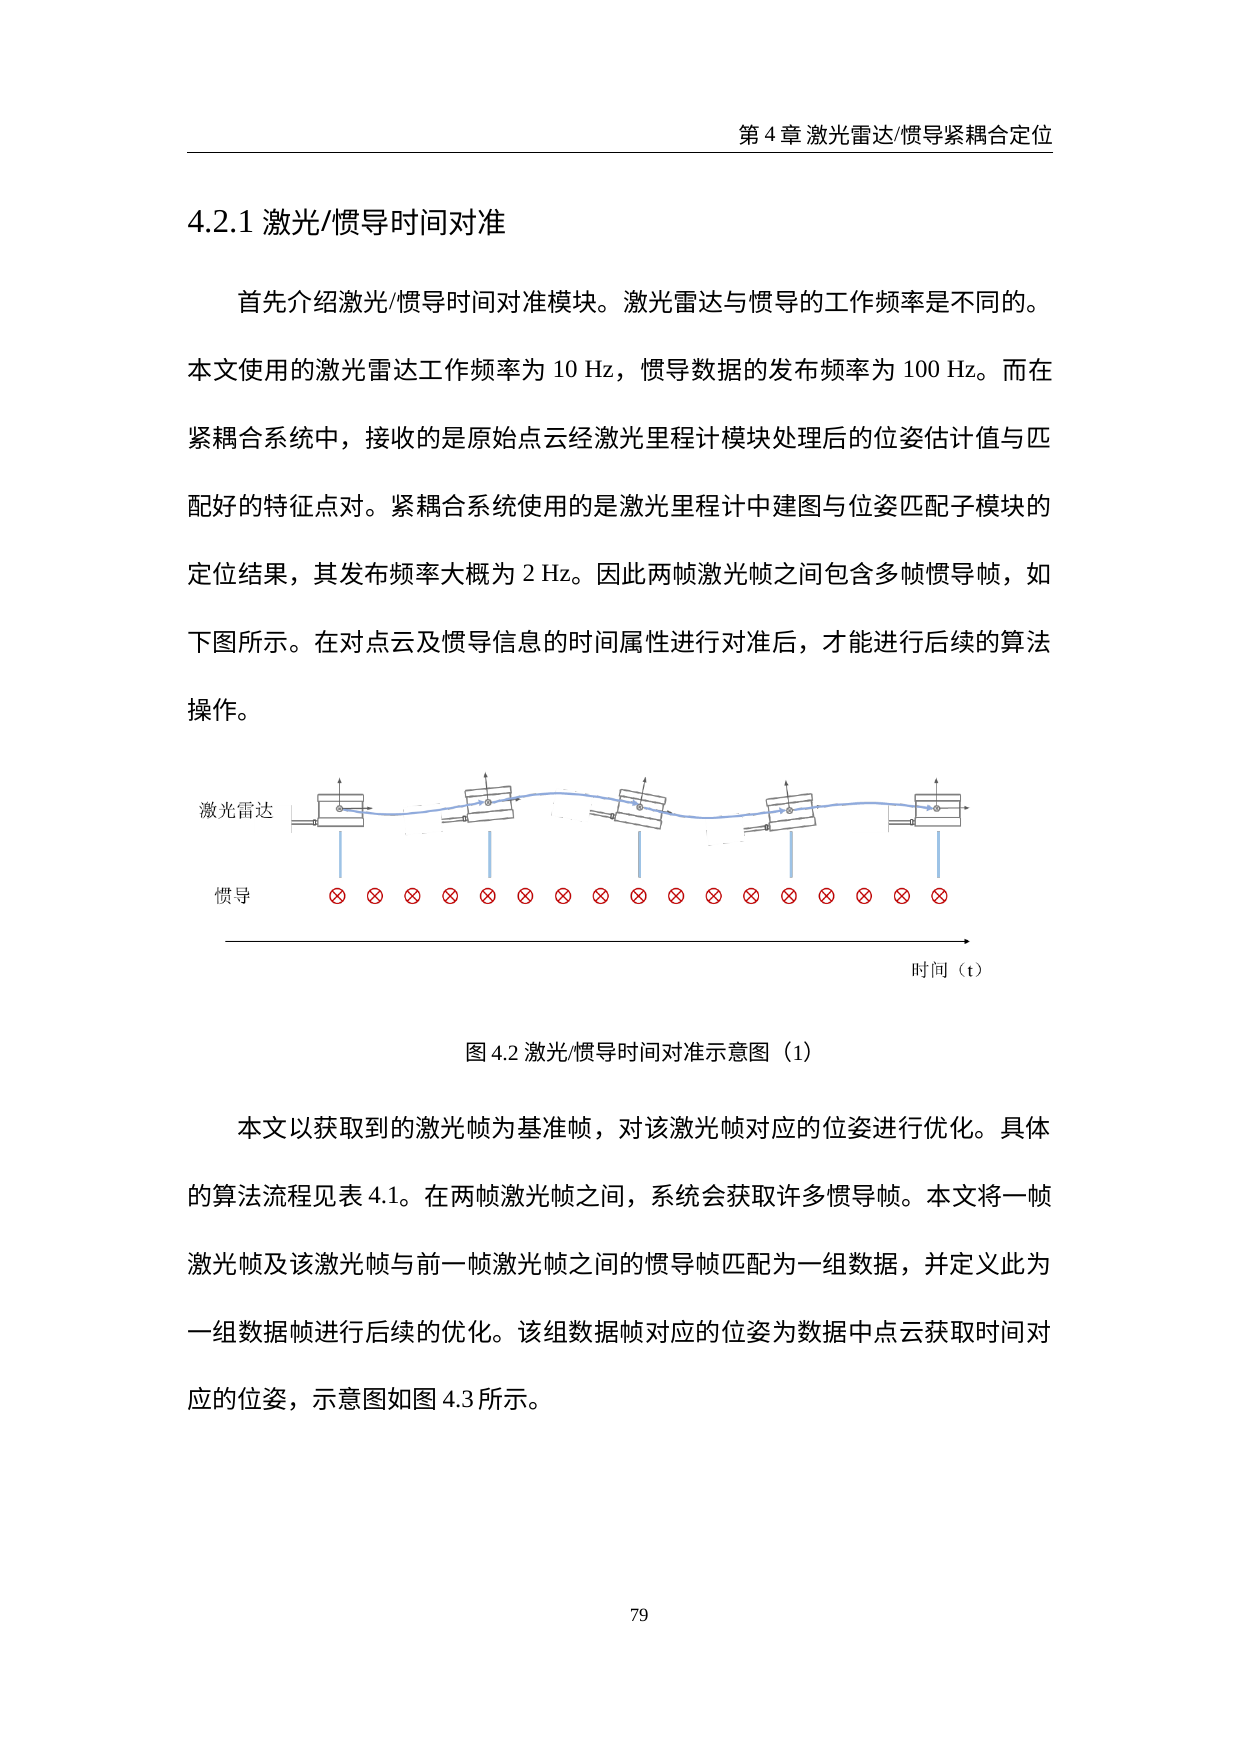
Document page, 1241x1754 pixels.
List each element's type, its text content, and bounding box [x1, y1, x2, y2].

text 本文以获取到的激光帧为基准帧，对该激光帧对应的位姿进行优化。具体的算法流程见表4.1。在两帧激光帧之间，系统会获取许多惯导帧。本文将一帧激光帧及该激光帧与前一帧激光帧之间的惯导帧匹配为一组数据，并定义此为一组数据帧进行后续的优化。该组数据帧对应的位姿为数据中点云获取时间对应的位姿，示意图如图4.3所示。 [187, 1092, 1053, 1432]
text 4.2.1 激光/惯导时间对准 [187, 186, 1053, 254]
text 首先介绍激光/惯导时间对准模块。激光雷达与惯导的工作频率是不同的。本文使用的激光雷达工作频率为10 Hz，惯导数据的发布频率为100 Hz。而在紧耦合系统中，接收的是原始点云经激光里程计模块处理后的位姿估计值与匹配好的特征点对。紧耦合系统使用的是激光里程计中建图与位姿匹配子模块的定位结果，其发布频率大概为2 Hz。因此两帧激光帧之间包含多帧惯导帧，如下图所示。在对点云及惯导信息的时间属性进行对准后，才能进行后续的算法操作。 [187, 267, 1053, 742]
text 图4.2 激光/惯导时间对准示意图（1） [187, 1033, 1053, 1067]
picture [187, 742, 1055, 992]
